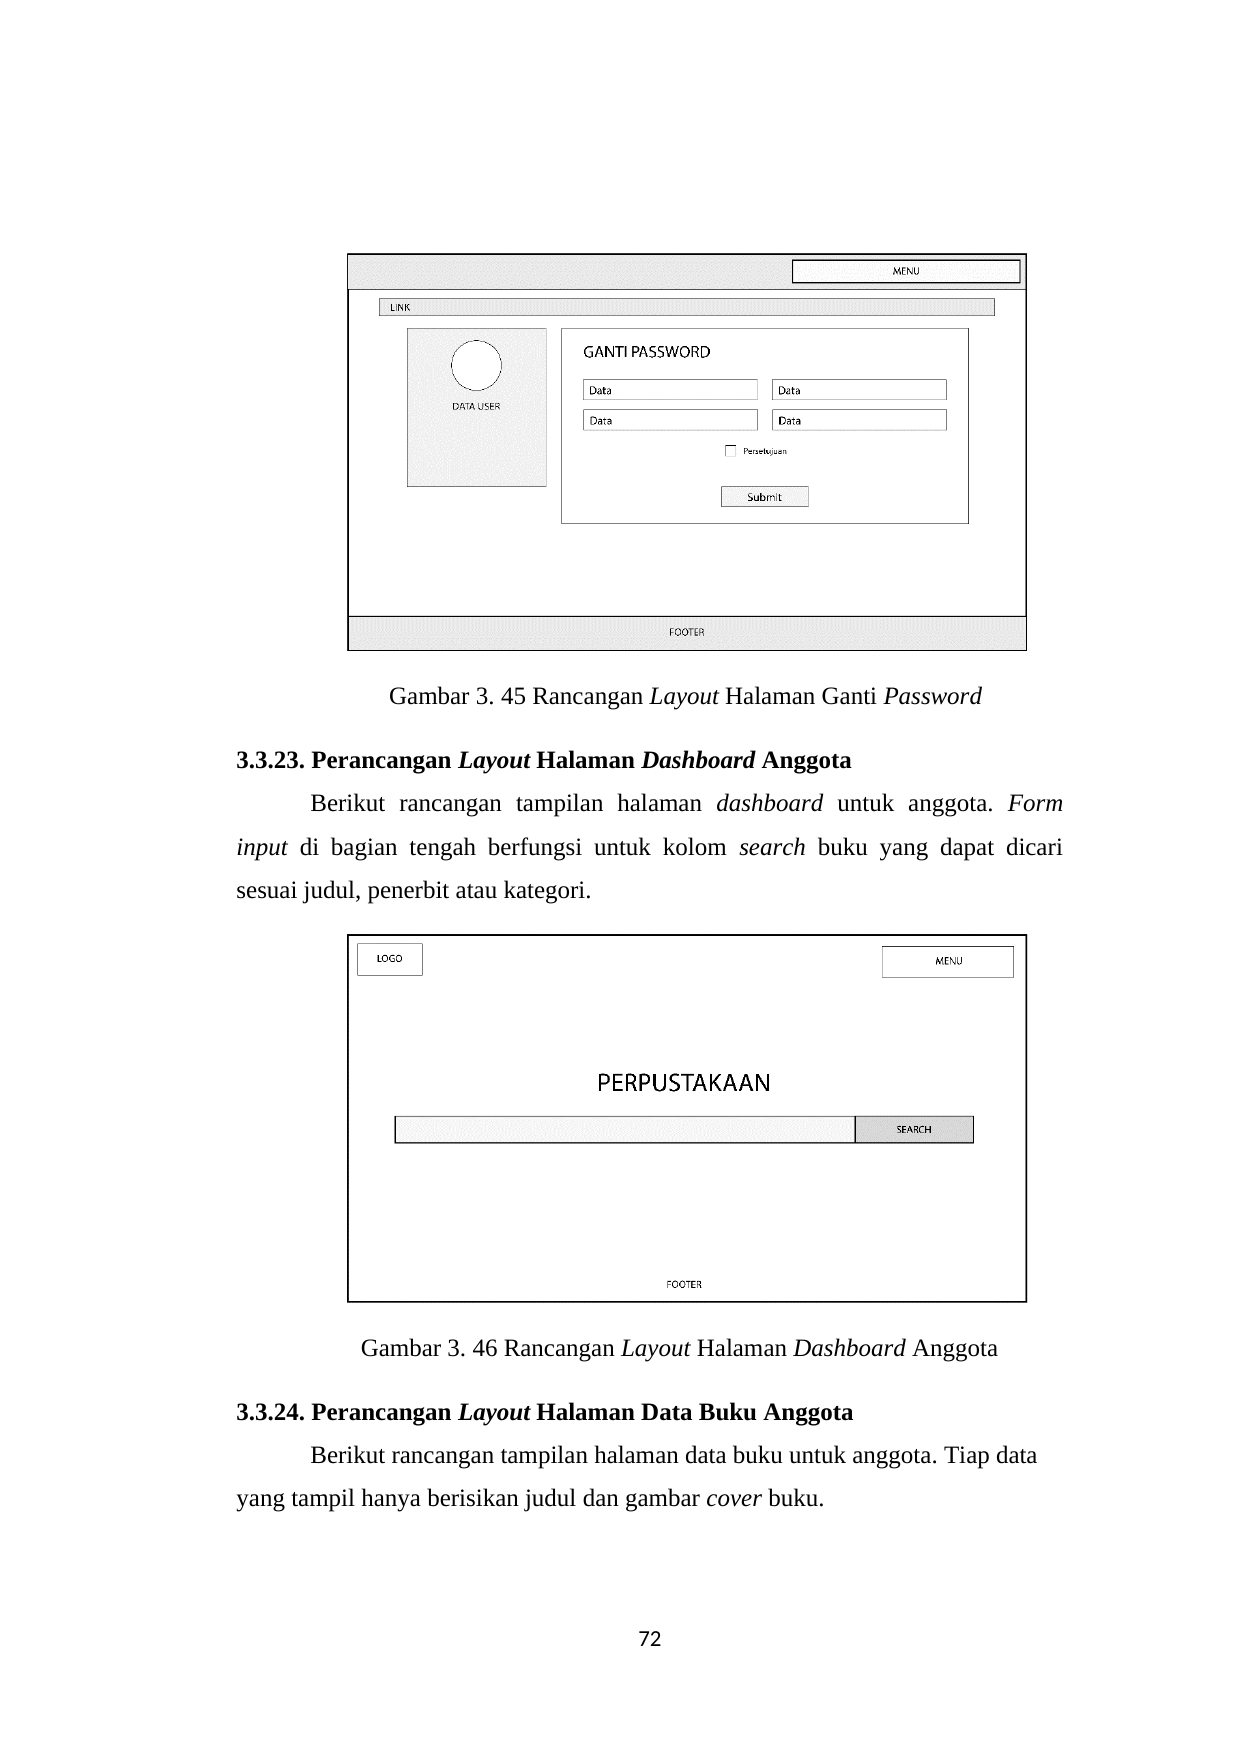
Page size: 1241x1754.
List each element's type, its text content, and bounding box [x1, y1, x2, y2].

subtitle Perancangan Layout Halaman Dashboard Anggota [236, 745, 1063, 774]
text Gambar 3. 45 Rancangan Layout Halaman Ganti Password [236, 681, 1063, 710]
text Gambar 3. 46 Rancangan Layout Halaman Dashboard Anggota [236, 1333, 1063, 1362]
picture [332, 236, 1041, 665]
list Berikut rancangan tampilan halaman data buku untuk anggota. Tiap data yang tampil hanya berisikan judul dan gambar cover buku. [236, 1440, 1063, 1512]
list Berikut rancangan tampilan halaman dashboard untuk anggota. Form input di bagian tengah berfungsi untuk kolom search buku yang dapat dicari sesuai judul, penerbit atau kategori. [236, 788, 1063, 903]
subtitle Perancangan Layout Halaman Data Buku Anggota [236, 1397, 1063, 1426]
picture [332, 917, 1041, 1317]
